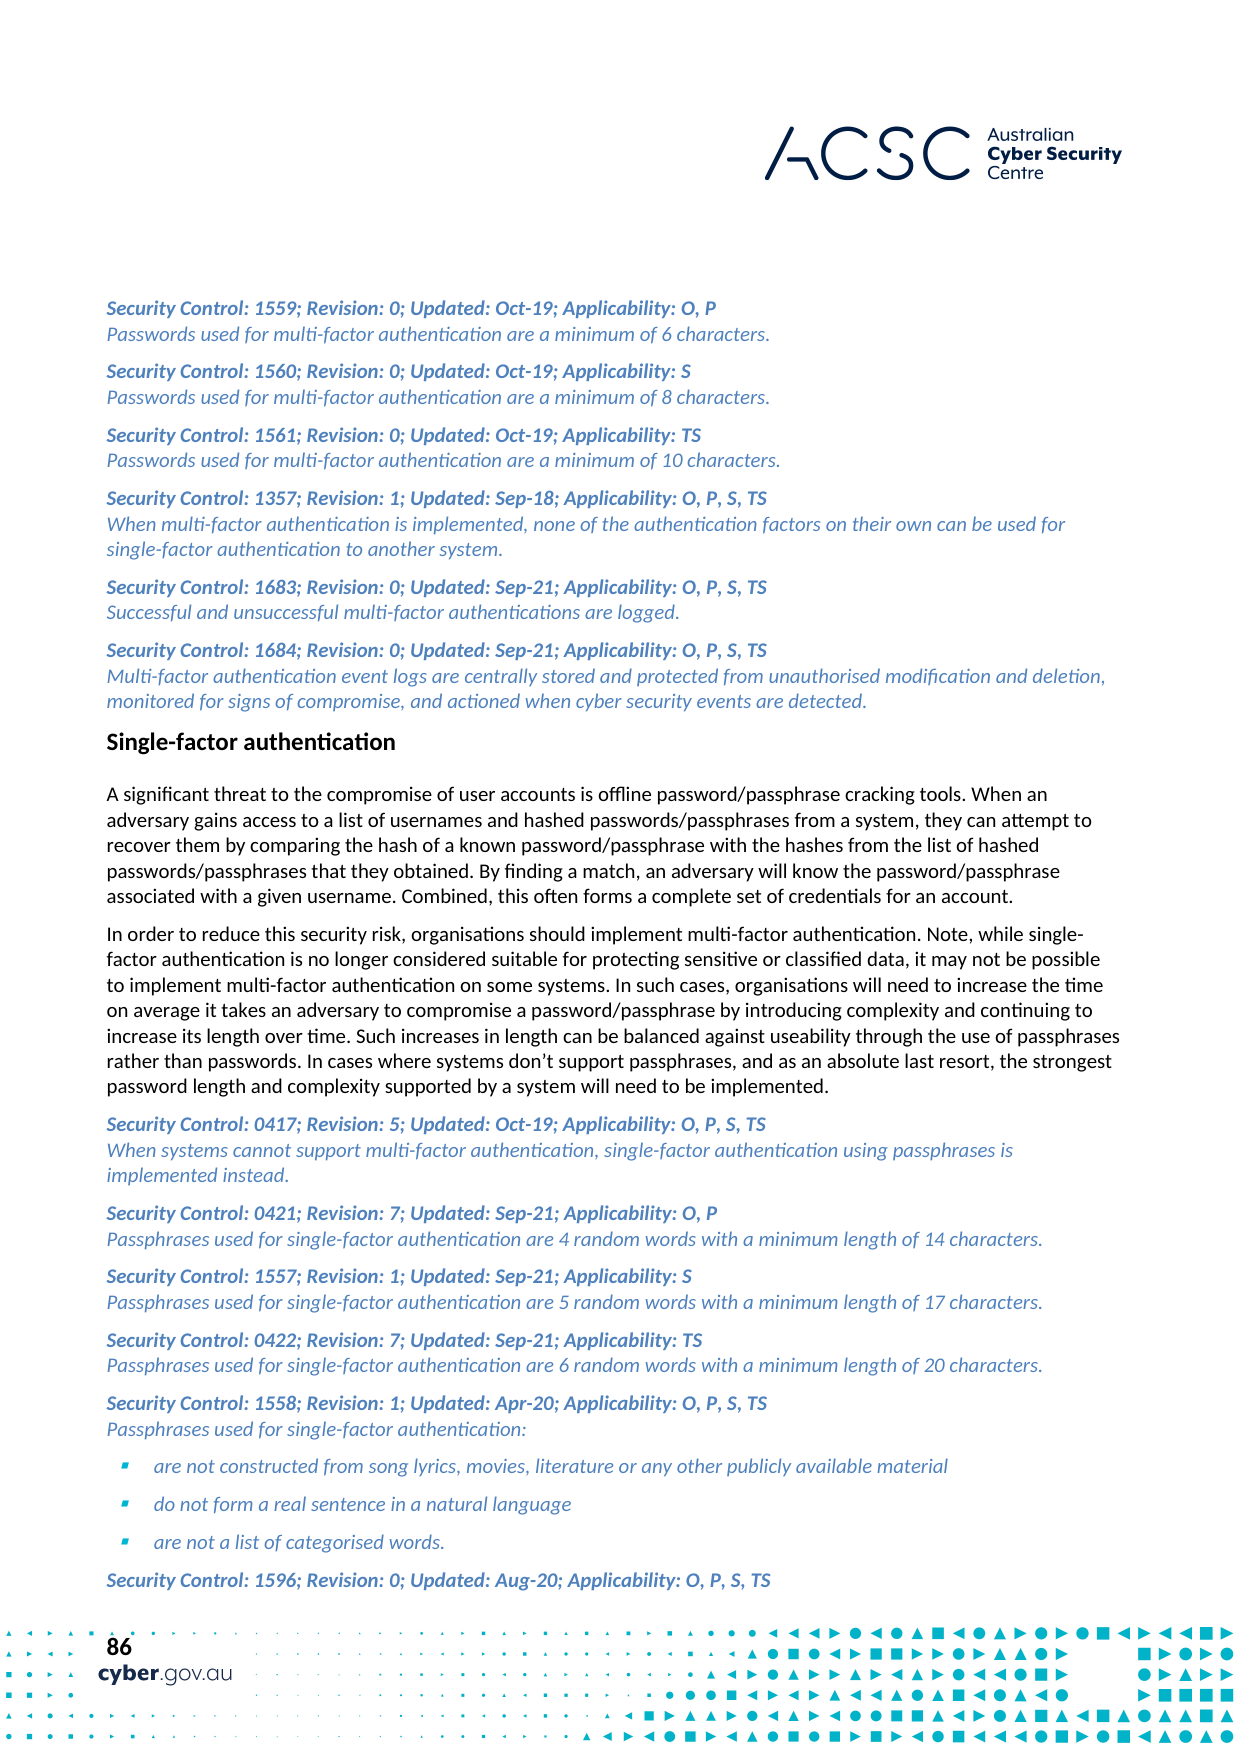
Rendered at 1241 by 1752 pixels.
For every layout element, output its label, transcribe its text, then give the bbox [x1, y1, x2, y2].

subtitle Security Control: 1559; Revision: 0; Updated: Oct-19; Applicability: O, P [106, 295, 1122, 321]
text Passwords used for multi-factor authentication are a minimum of 10 characters. [106, 447, 1122, 473]
subtitle Security Control: 0421; Revision: 7; Updated: Sep-21; Applicability: O, P [106, 1200, 1122, 1226]
picture [0, 1624, 1237, 1747]
picture [0, 0, 1240, 317]
text Multi-factor authentication event logs are centrally stored and protected from unauthorised modification and deletion, monitored for signs of compromise, and actioned when cyber security events are detected. [106, 663, 1122, 714]
subtitle Security Control: 0422; Revision: 7; Updated: Sep-21; Applicability: TS [106, 1327, 1122, 1352]
subtitle Security Control: 1558; Revision: 1; Updated: Apr-20; Applicability: O, P, S, TS [106, 1390, 1122, 1416]
text Passphrases used for single-factor authentication: [106, 1416, 1122, 1441]
subtitle Security Control: 1557; Revision: 1; Updated: Sep-21; Applicability: S [106, 1264, 1122, 1289]
text Passphrases used for single-factor authentication are 5 random words with a minimum length of 17 characters. [106, 1289, 1122, 1314]
subtitle Security Control: 1357; Revision: 1; Updated: Sep-18; Applicability: O, P, S, TS [106, 485, 1122, 511]
subtitle Security Control: 1561; Revision: 0; Updated: Oct-19; Applicability: TS [106, 422, 1122, 447]
text are not a list of categorised words. [118, 1529, 1122, 1555]
text A significant threat to the compromise of user accounts is offline password/passphrase cracking tools. When an adversary gains access to a list of usernames and hashed passwords/passphrases from a system, they can attempt to recover them by comparing the hash of a known password/passphrase with the hashes from the list of hashed passwords/passphrases that they obtained. By finding a match, an adversary will know the password/passphrase associated with a given username. Combined, this often forms a complete set of credentials for an account. [106, 782, 1122, 909]
text In order to reduce this security risk, organisations should implement multi-factor authentication. Note, while single-factor authentication is no longer considered suitable for protecting sensitive or classified data, it may not be possible to implement multi-factor authentication on some systems. In such cases, organisations will need to increase the time on average it takes an adversary to compromise a password/passphrase by introducing complexity and continuing to increase its length over time. Such increases in length can be balanced against useability through the use of passphrases rather than passwords. In cases where systems don’t support passphrases, and as an absolute last resort, the strongest password length and complexity supported by a system will need to be implemented. [106, 921, 1122, 1099]
text When systems cannot support multi-factor authentication, single-factor authentication using passphrases is implemented instead. [106, 1137, 1122, 1188]
subtitle Single-factor authentication [106, 726, 1122, 757]
subtitle Security Control: 1683; Revision: 0; Updated: Sep-21; Applicability: O, P, S, TS [106, 574, 1122, 599]
subtitle Security Control: 1560; Revision: 0; Updated: Oct-19; Applicability: S [106, 359, 1122, 384]
text Successful and unsuccessful multi-factor authentications are logged. [106, 599, 1122, 625]
text When multi-factor authentication is implemented, none of the authentication factors on their own can be used for single-factor authentication to another system. [106, 511, 1122, 562]
subtitle Security Control: 1596; Revision: 0; Updated: Aug-20; Applicability: O, P, S, TS [106, 1567, 1122, 1593]
text do not form a real sentence in a natural language [118, 1492, 1122, 1517]
text Passwords used for multi-factor authentication are a minimum of 8 characters. [106, 384, 1122, 409]
subtitle Security Control: 0417; Revision: 5; Updated: Oct-19; Applicability: O, P, S, TS [106, 1112, 1122, 1137]
text Passphrases used for single-factor authentication are 6 random words with a minimum length of 20 characters. [106, 1352, 1122, 1378]
subtitle Security Control: 1684; Revision: 0; Updated: Sep-21; Applicability: O, P, S, TS [106, 637, 1122, 663]
text Passphrases used for single-factor authentication are 4 random words with a minimum length of 14 characters. [106, 1226, 1122, 1251]
text are not constructed from song lyrics, movies, literature or any other publicly available material [118, 1454, 1122, 1479]
text Passwords used for multi-factor authentication are a minimum of 6 characters. [106, 321, 1122, 346]
